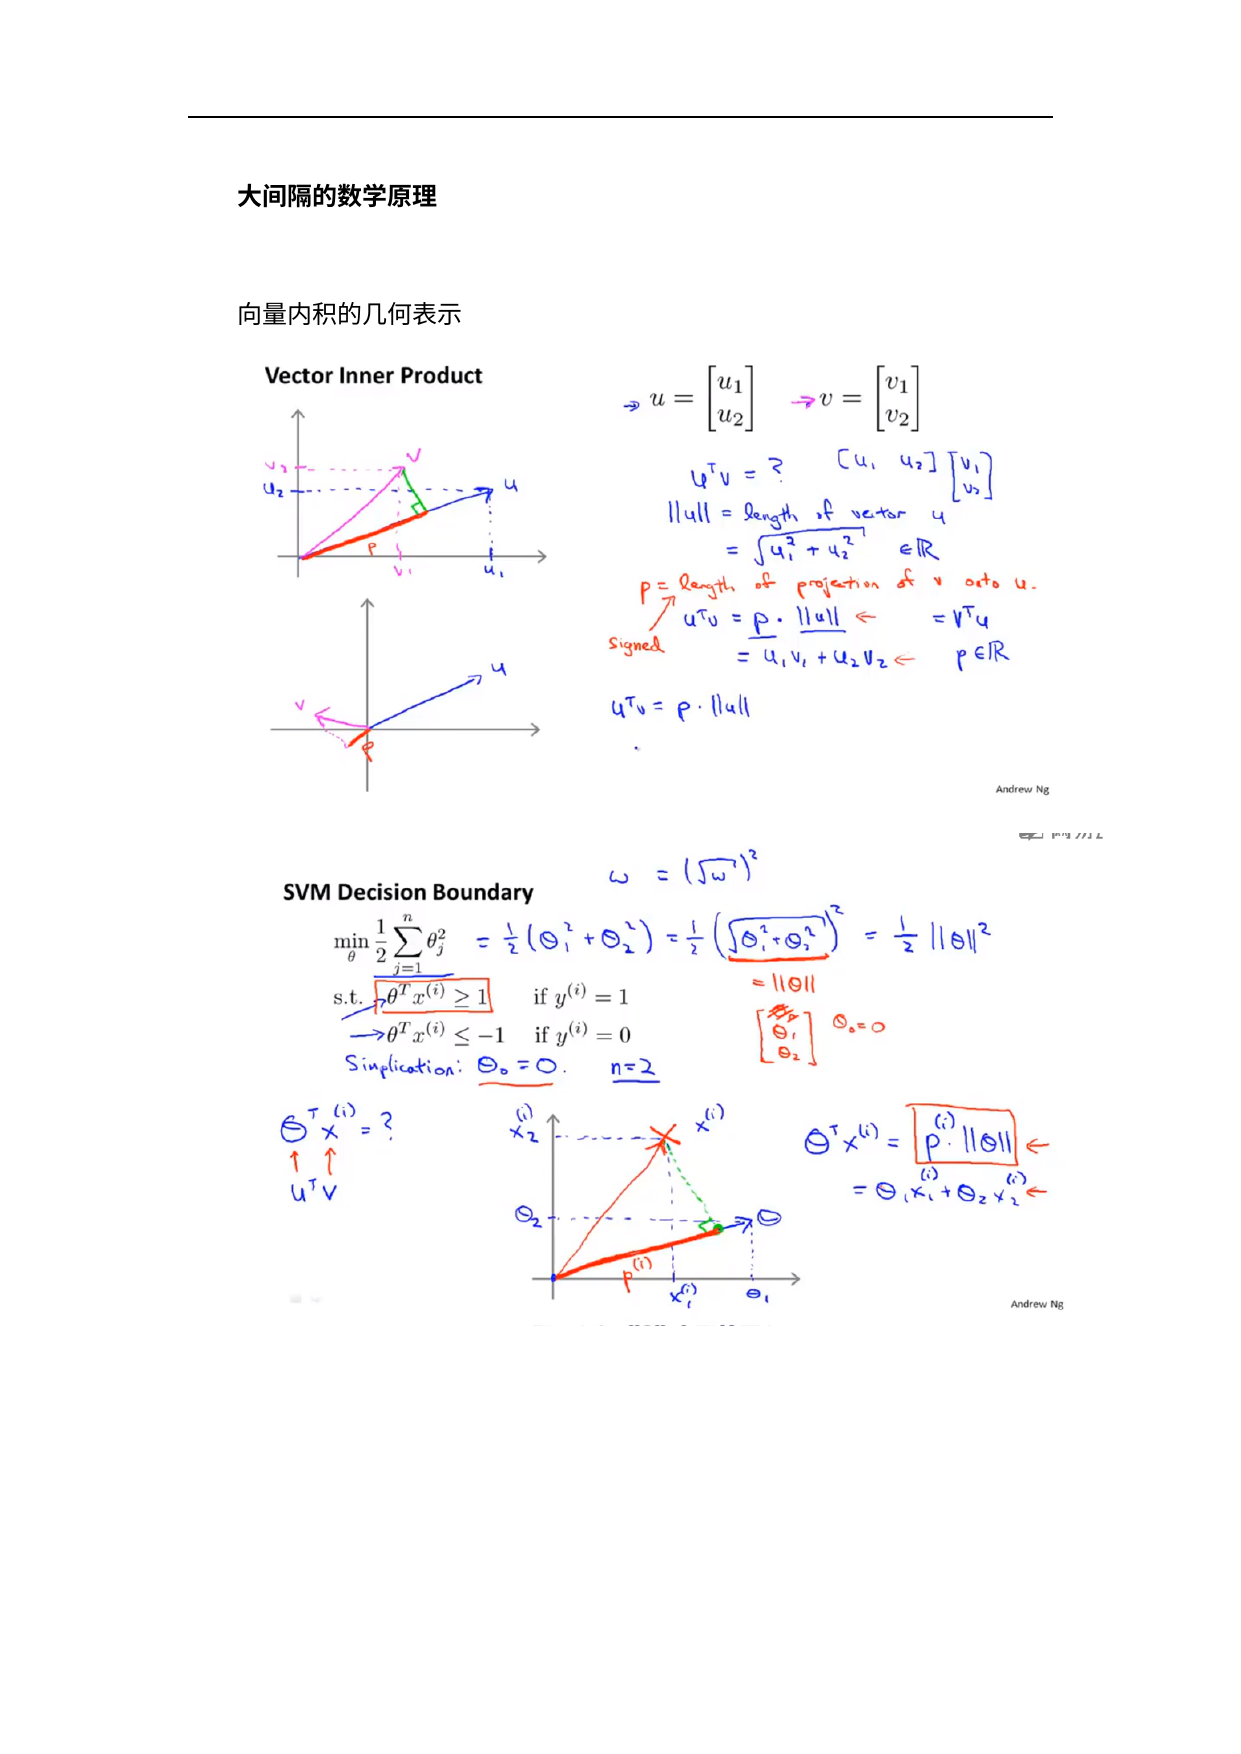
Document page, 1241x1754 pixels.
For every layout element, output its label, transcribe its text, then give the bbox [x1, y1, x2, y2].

picture [237, 833, 1103, 1326]
picture [237, 345, 1103, 804]
subtitle 大间隔的数学原理 [187, 162, 1053, 227]
text 向量内积的几何表示 [187, 281, 1053, 346]
